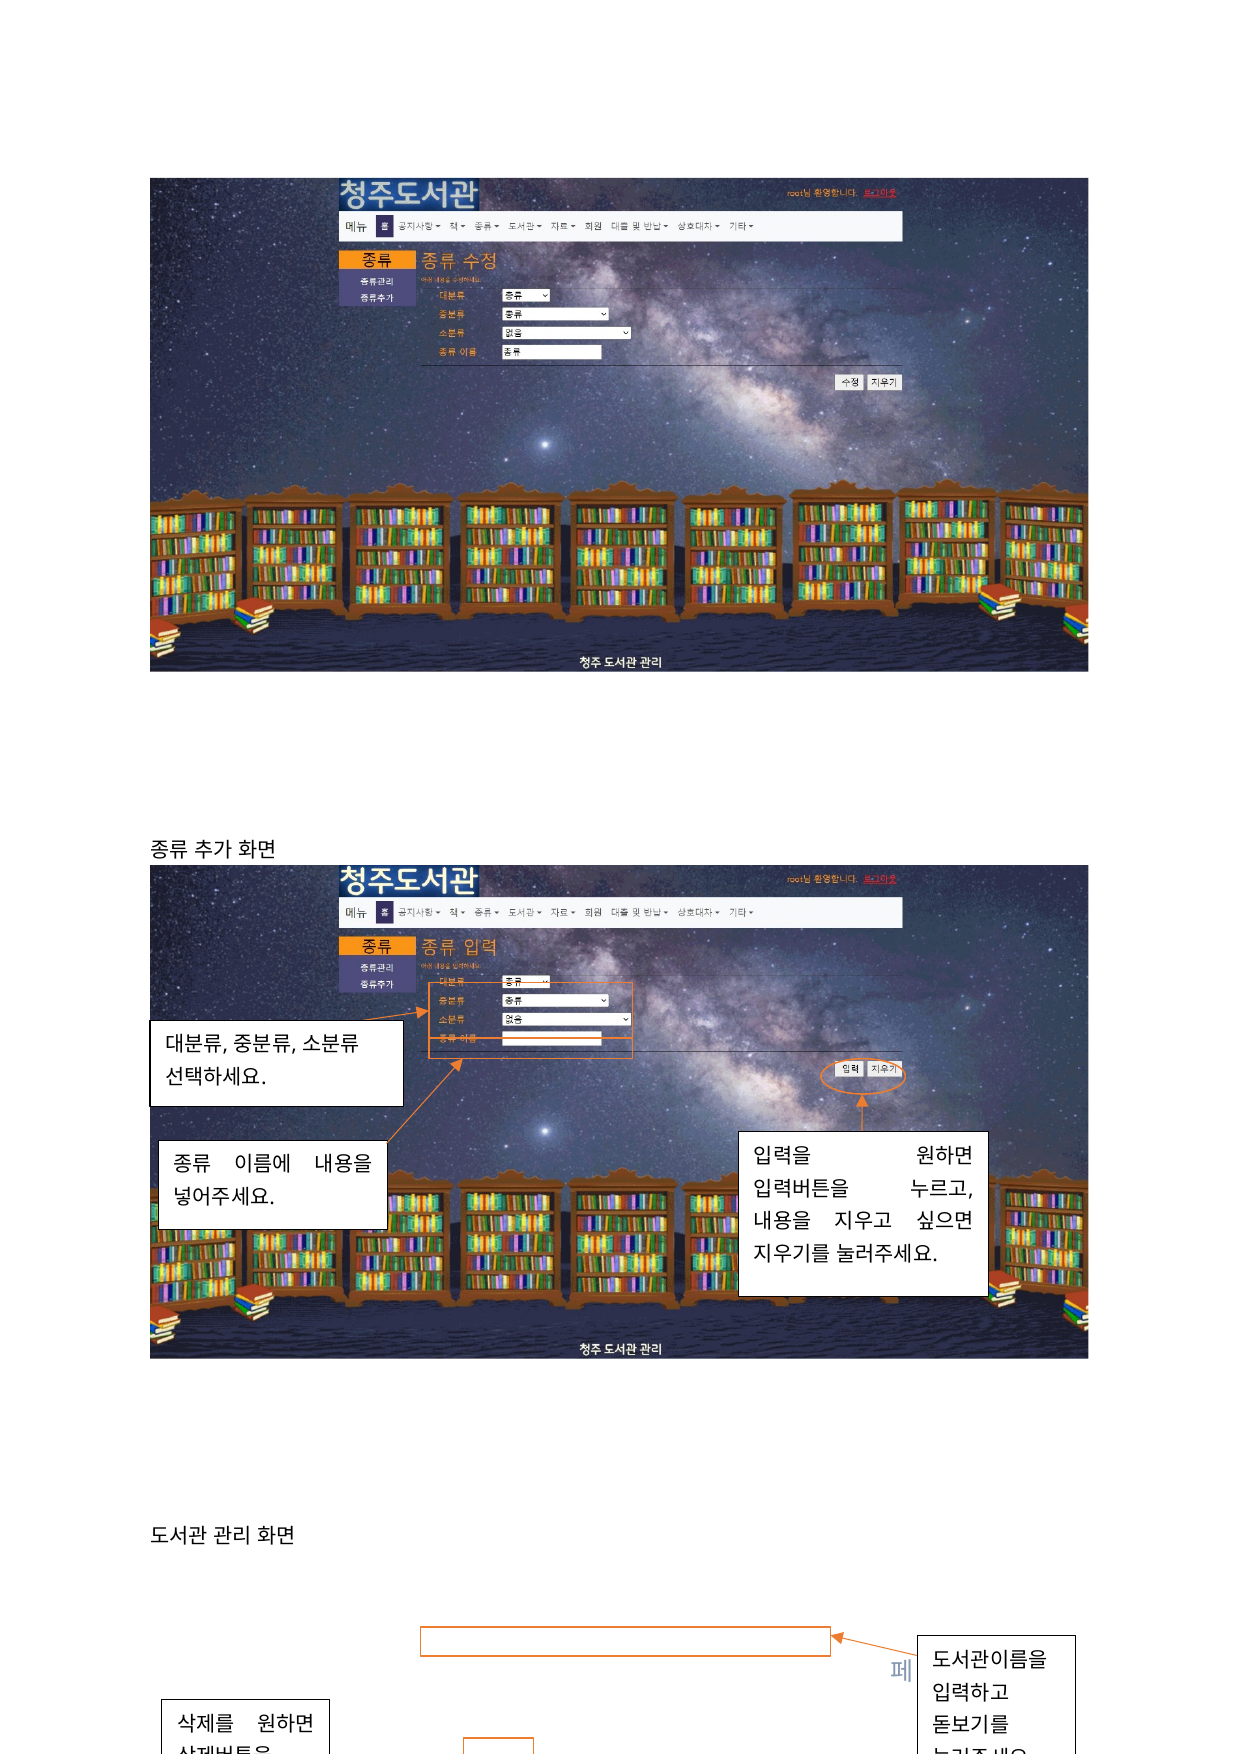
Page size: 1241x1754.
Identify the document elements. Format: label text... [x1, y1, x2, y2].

picture [150, 865, 1089, 1359]
text 도서관 관리 화면 [150, 1519, 1090, 1550]
picture [430, 1039, 632, 1058]
picture [150, 177, 1089, 672]
picture [430, 983, 632, 1037]
